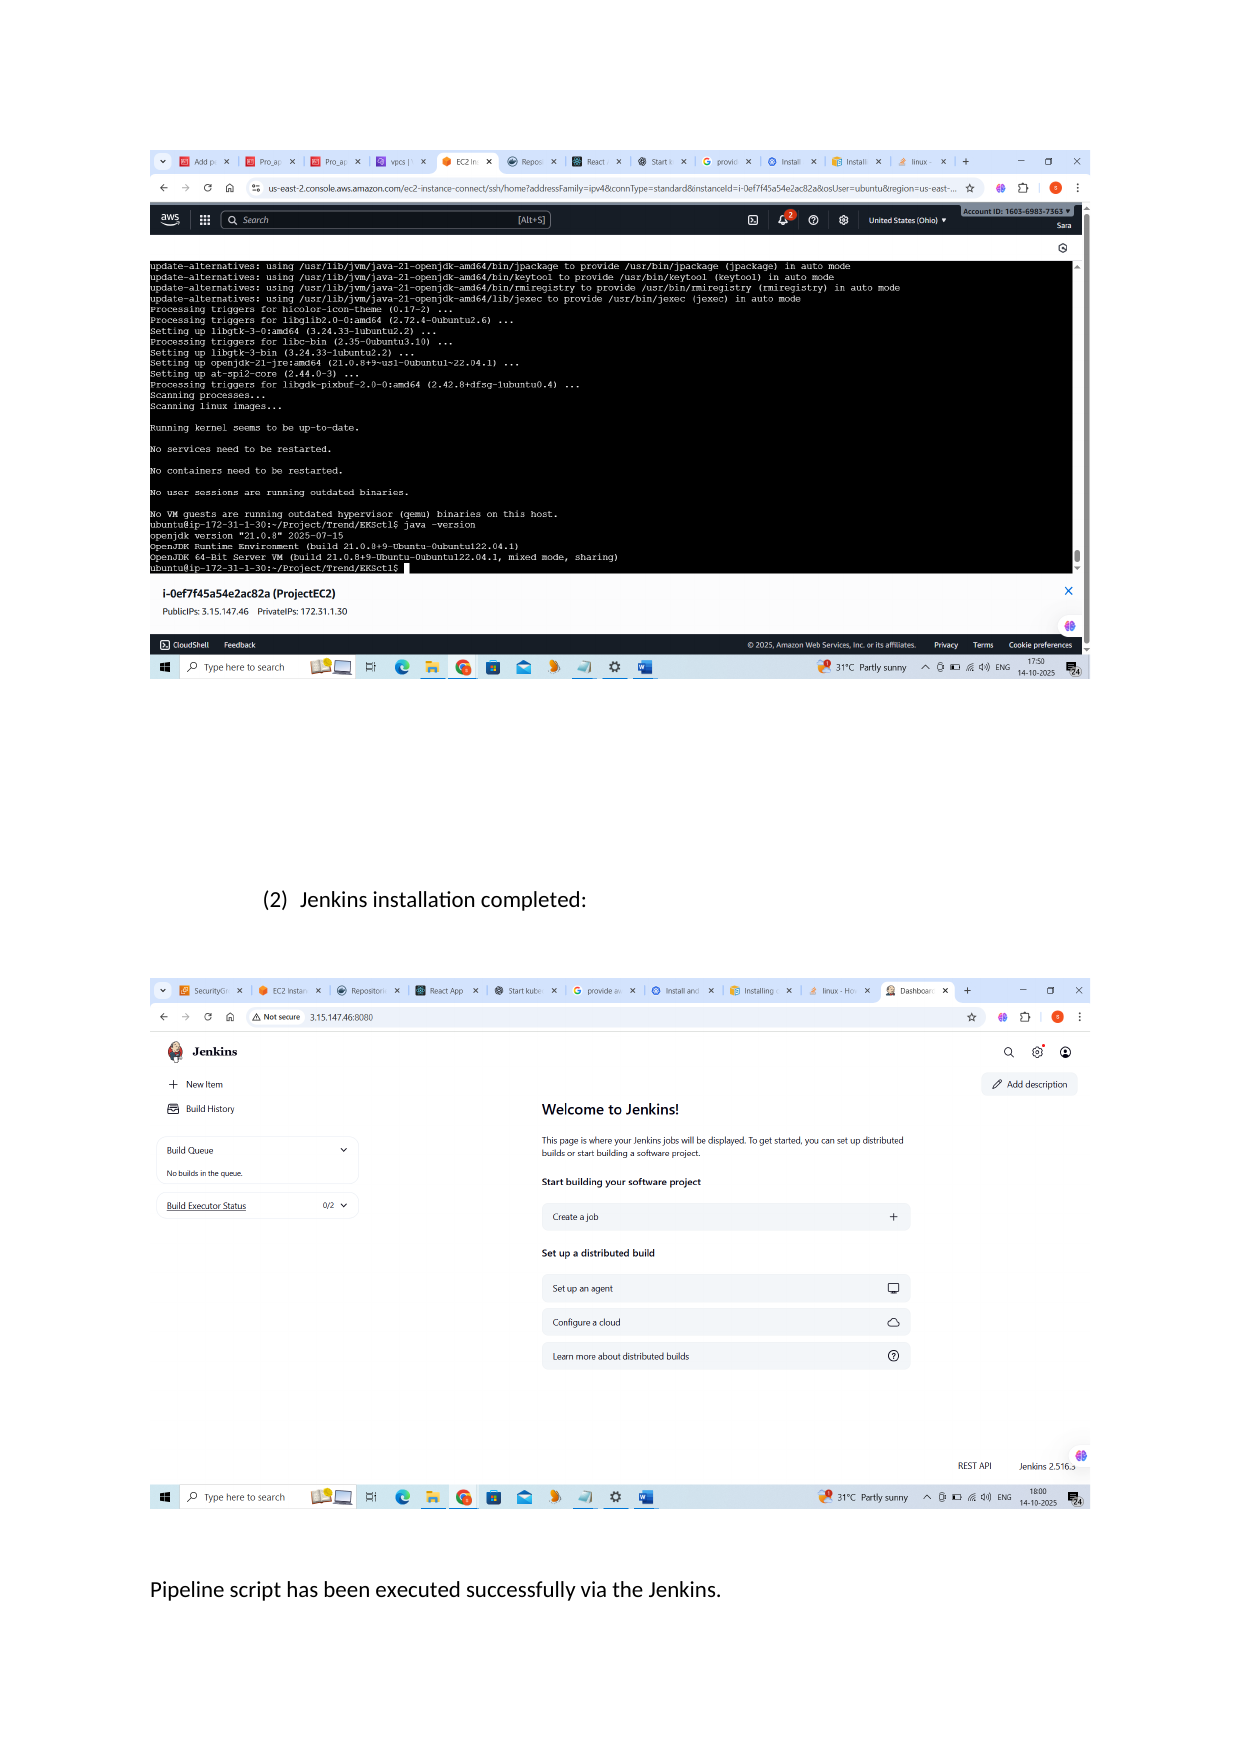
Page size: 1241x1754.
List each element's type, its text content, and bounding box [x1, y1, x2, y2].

picture [150, 978, 1091, 1509]
picture [150, 150, 1091, 679]
list Jenkins installation completed: [262, 885, 1090, 913]
text Pipeline script has been executed successfully via the Jenkins. [150, 1575, 1090, 1603]
